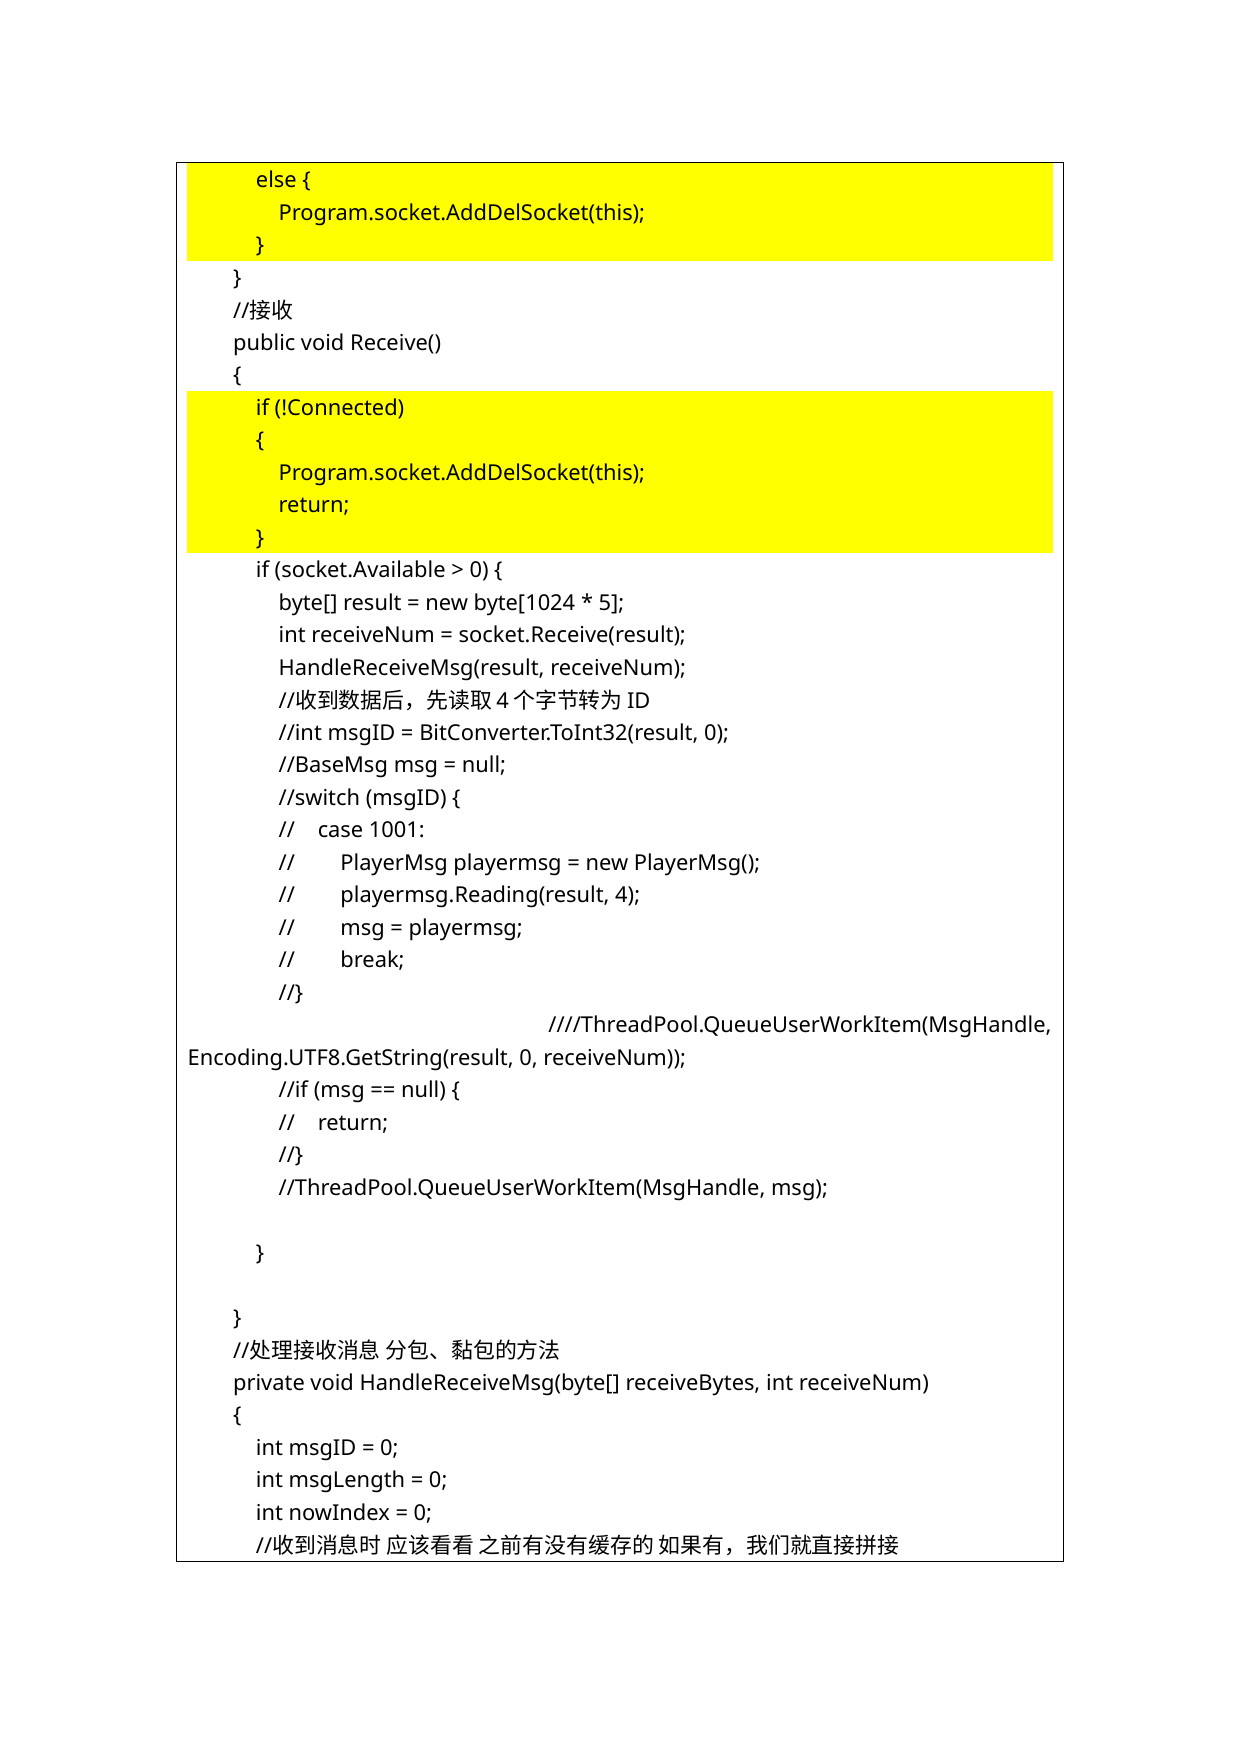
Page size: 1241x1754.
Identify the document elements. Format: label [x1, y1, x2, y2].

table_header [177, 163, 1063, 1561]
